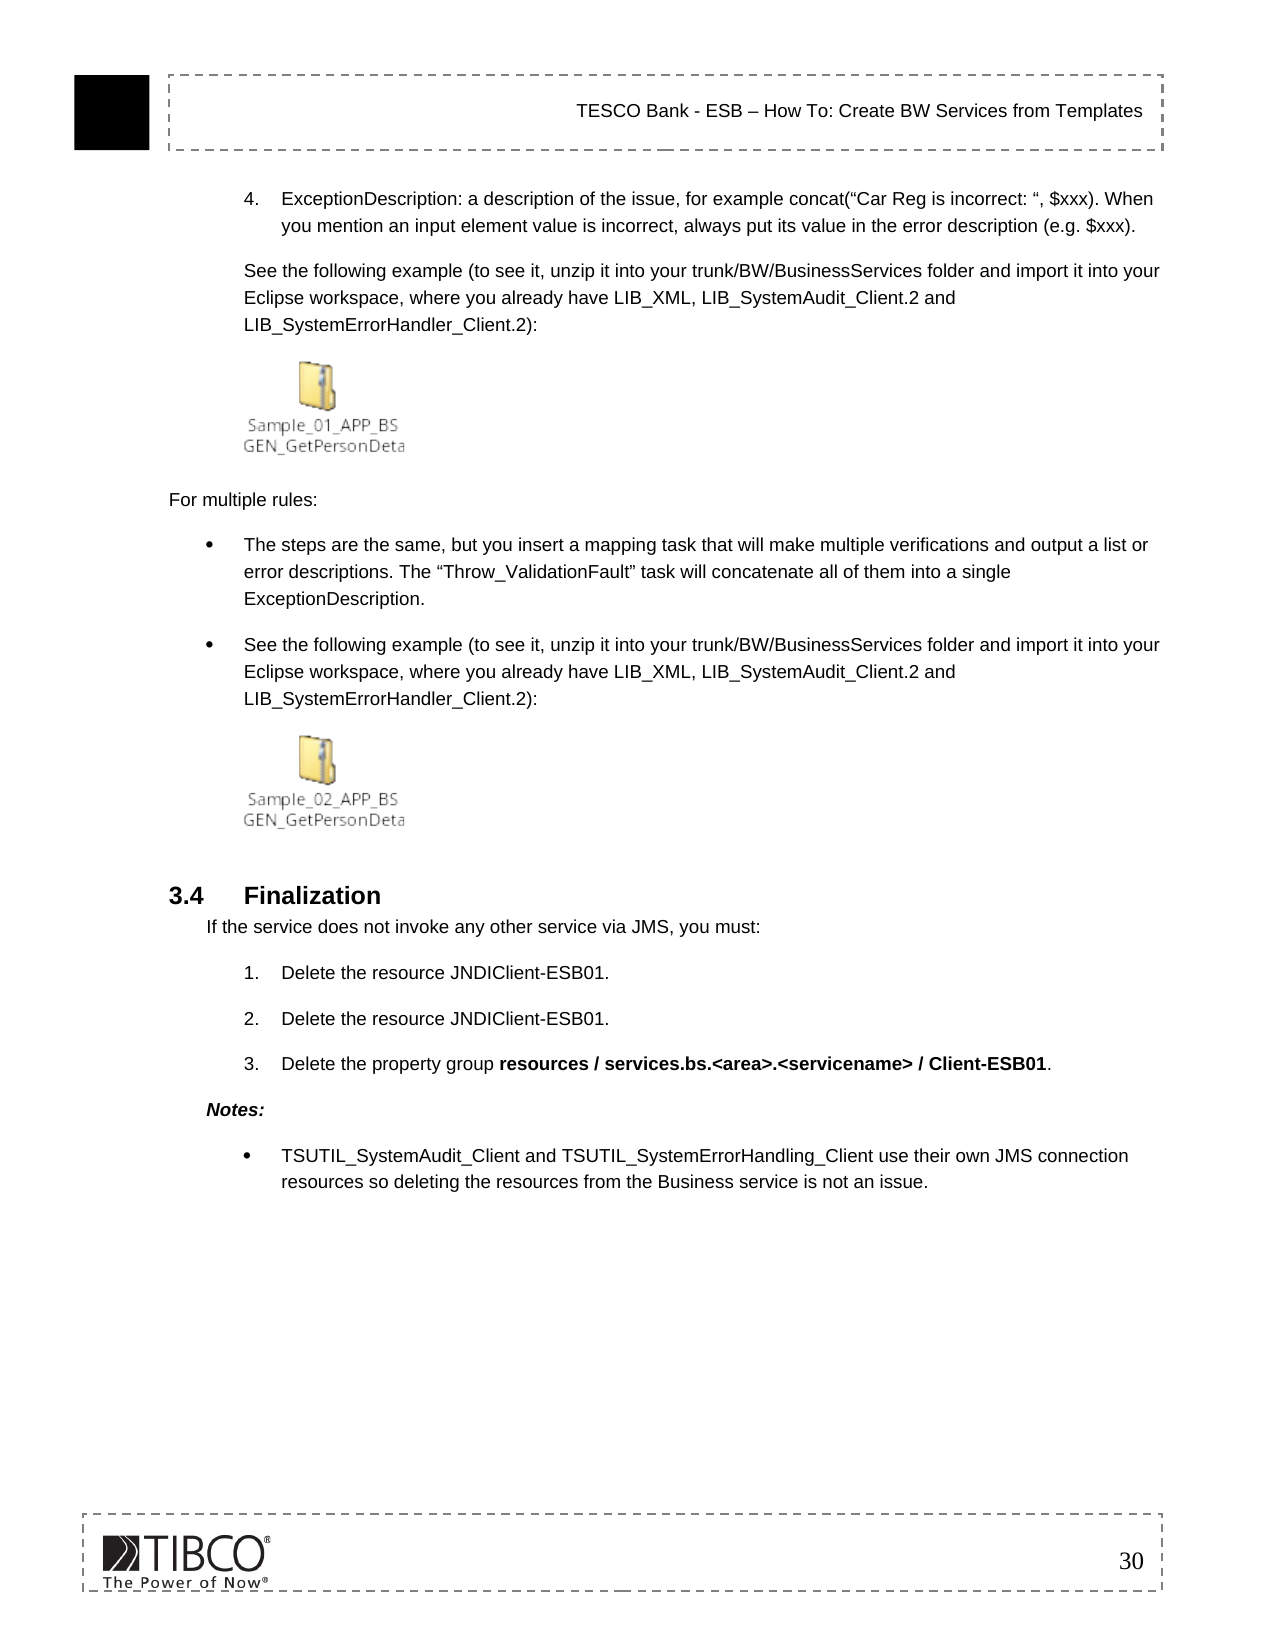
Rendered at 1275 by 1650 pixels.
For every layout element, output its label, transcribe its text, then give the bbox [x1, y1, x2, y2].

list Delete the resource JNDIClient-ESB01. [244, 1007, 1162, 1029]
text If the service does not invoke any other service via JMS, you must: [206, 916, 1162, 938]
picture [103, 1535, 271, 1588]
list See the following example (to see it, unzip it into your trunk/BW/BusinessServices folder and import it into your Eclipse workspace, where you already have LIB_XML, LIB_SystemAudit_Client.2 and LIB_SystemErrorHandler_Client.2): [206, 634, 1162, 709]
list Delete the resource JNDIClient-ESB01. [244, 962, 1162, 983]
text Notes: [206, 1099, 1162, 1120]
subtitle Finalization [169, 881, 1162, 910]
text See the following example (to see it, unzip it into your trunk/BW/BusinessServices folder and import it into your Eclipse workspace, where you already have LIB_XML, LIB_SystemAudit_Client.2 and LIB_SystemErrorHandler_Client.2): [244, 260, 1162, 335]
text For multiple rules: [169, 489, 1162, 510]
list The steps are the same, but you insert a mapping task that will make multiple verifications and output a list or error descriptions. The “Throw_ValidationFault” task will concatenate all of them into a single ExceptionDescription. [206, 534, 1162, 610]
list ExceptionDescription: a description of the issue, for example concat(“Car Reg is incorrect: “, $xxx). When you mention an input element value is incorrect, always put its value in the error description (e.g. $xxx). [244, 187, 1162, 236]
list TSUTIL_SystemAudit_Client and TSUTIL_SystemErrorHandling_Client use their own JMS connection resources so deleting the resources from the Business service is not an issue. [244, 1144, 1162, 1193]
list Delete the property group resources / services.bs.<area>.<servicename> / Client-ESB01. [244, 1053, 1162, 1075]
